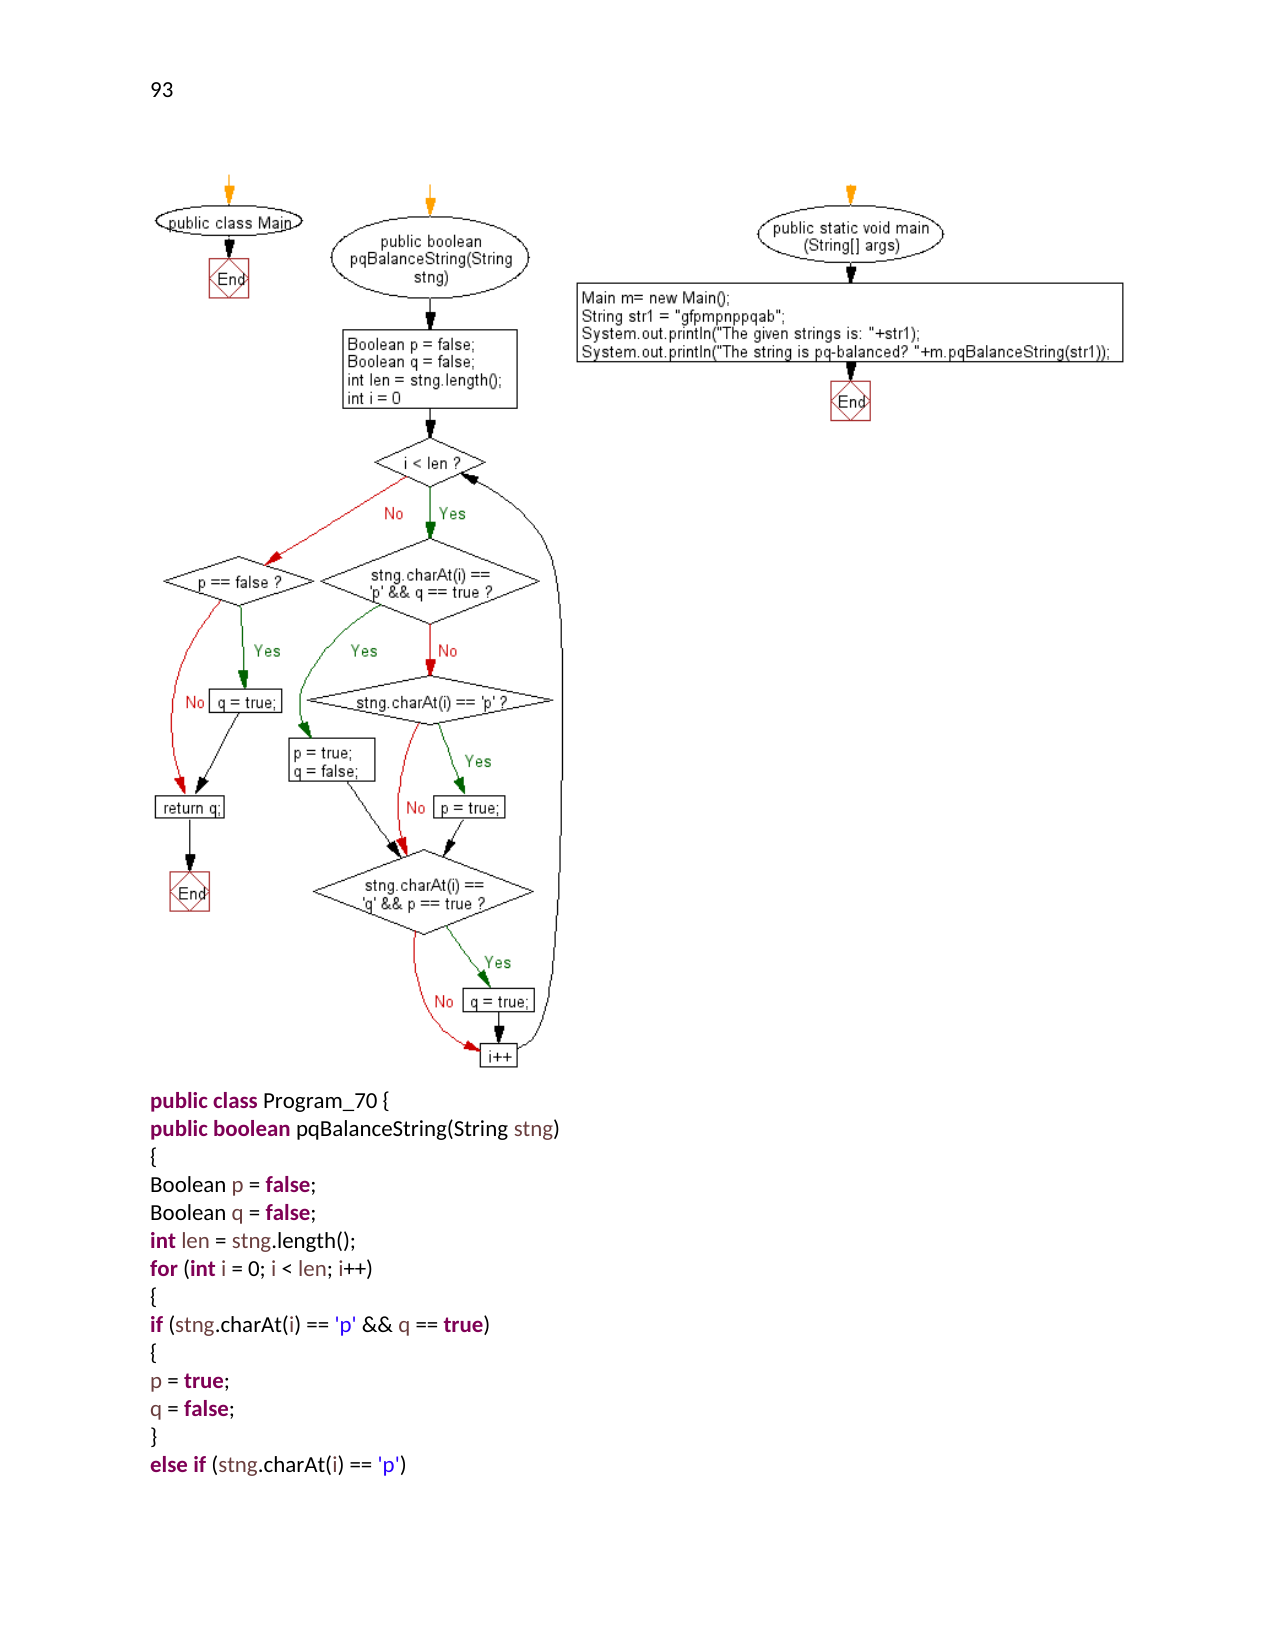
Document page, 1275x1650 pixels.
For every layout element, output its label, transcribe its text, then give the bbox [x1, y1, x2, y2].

picture [150, 150, 1125, 1086]
text { [150, 1282, 1125, 1310]
text q = false; [150, 1394, 1125, 1422]
text { [150, 1338, 1125, 1366]
text public boolean pqBalanceString(String stng) [150, 1114, 1125, 1142]
text else if (stng.charAt(i) == 'p') [150, 1450, 1125, 1478]
text Boolean p = false; [150, 1170, 1125, 1198]
text int len = stng.length(); [150, 1226, 1125, 1254]
text { [150, 1142, 1125, 1170]
text public class Program_70 { [150, 1086, 1125, 1114]
text p = true; [150, 1366, 1125, 1394]
text for (int i = 0; i < len; i++) [150, 1254, 1125, 1282]
text Boolean q = false; [150, 1198, 1125, 1226]
text if (stng.charAt(i) == 'p' && q == true) [150, 1310, 1125, 1338]
text } [150, 1422, 1125, 1450]
